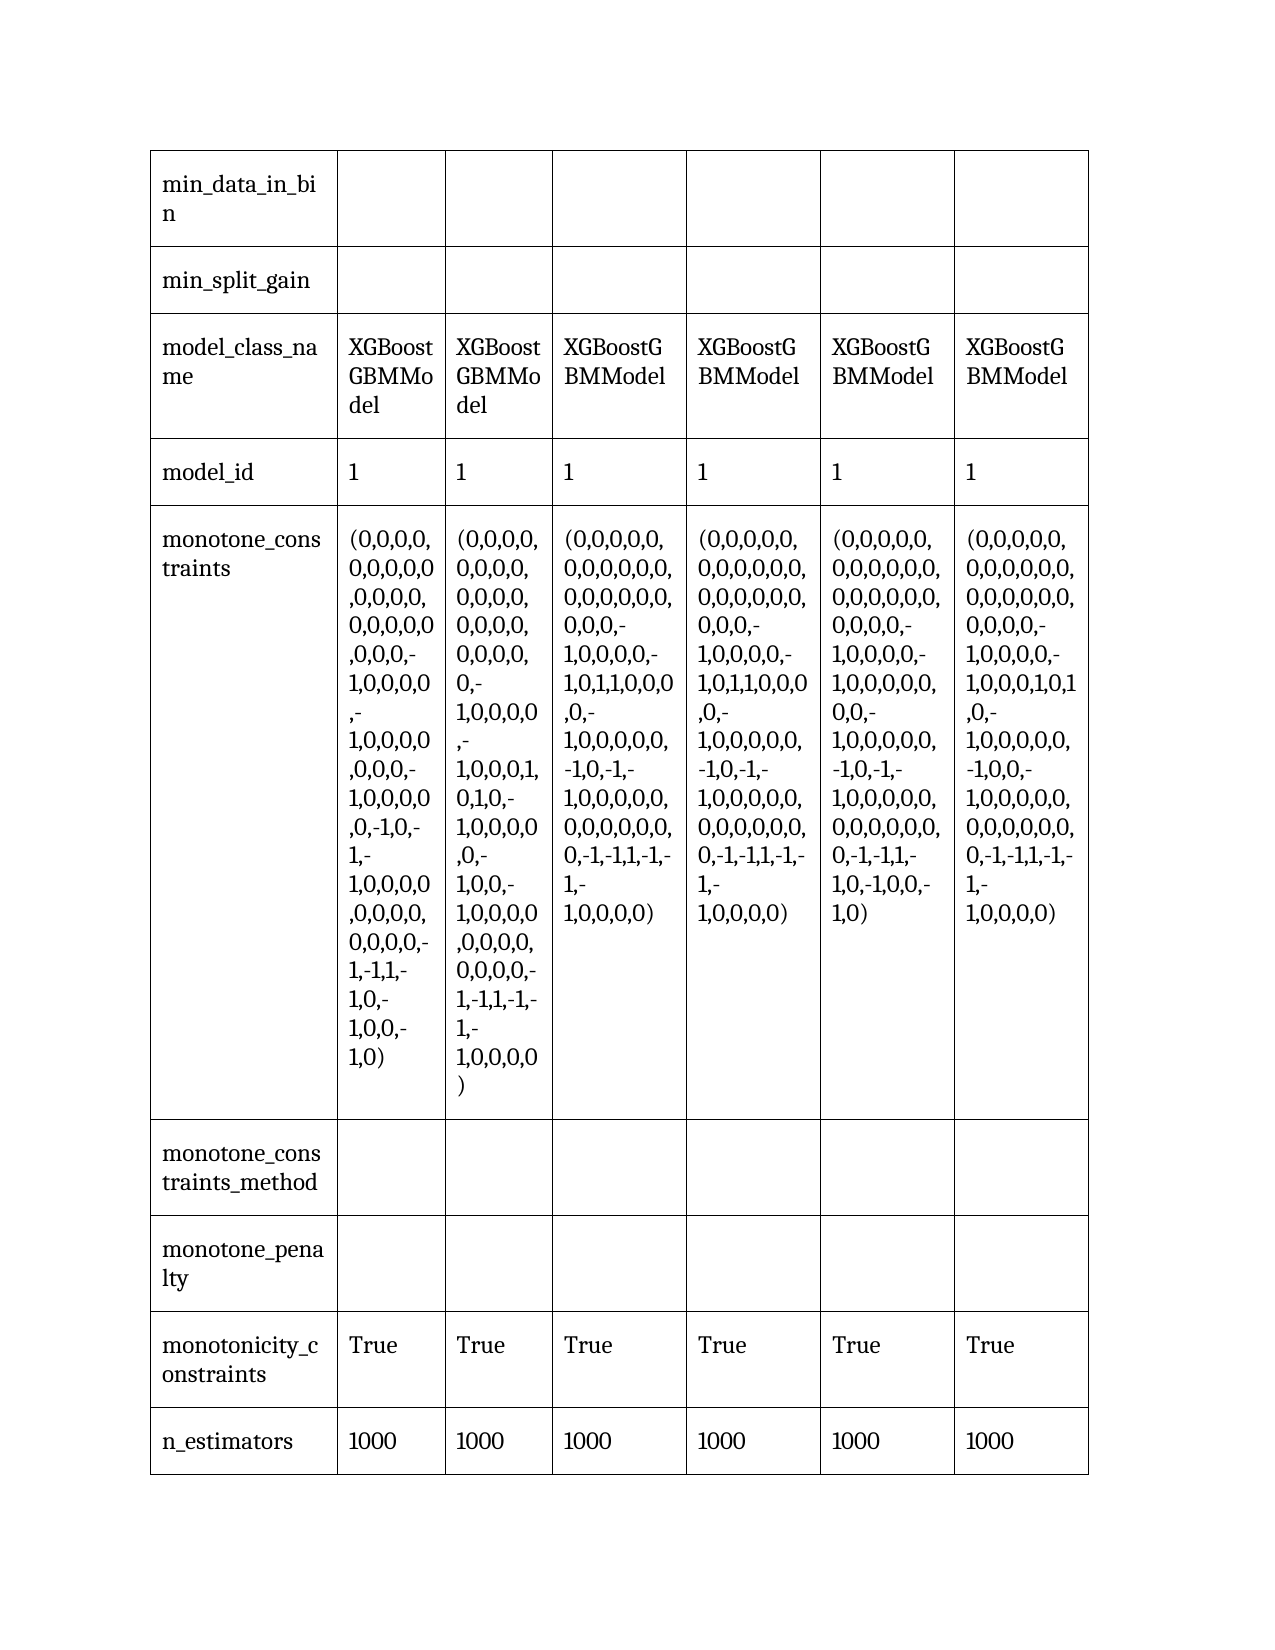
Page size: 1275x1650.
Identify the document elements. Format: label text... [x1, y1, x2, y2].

table_cell [687, 247, 820, 313]
table_cell XGBoostGBMModel [687, 314, 820, 438]
table_cell True [446, 1312, 552, 1407]
table_cell [821, 1120, 954, 1215]
table_cell [553, 1120, 686, 1215]
table_cell [553, 247, 686, 313]
table_cell XGBoostGBMModel [821, 314, 954, 438]
table_cell [446, 1216, 552, 1311]
table_cell monotone_constraints_method [151, 1120, 337, 1215]
table_cell 1 [955, 439, 1088, 505]
table_cell [338, 1120, 445, 1215]
table_cell (0,0,0,0,0,0,0,0,0,0,0,0,0,0,0,0,0,0,0,0,0,-1,0,0,0,0,-1,0,0,0,0,0,0,0,-1,0,0,0,0,0,-1,0,-1,-1,0,0,0,0,0,0,0,0,0,0,0,0,-1,-1,1,-1,0,-1,0,0,-1,0) [338, 506, 445, 1119]
table_cell XGBoostGBMModel [446, 314, 552, 438]
table_cell (0,0,0,0,0,0,0,0,0,0,0,0,0,0,0,0,0,0,0,0,-1,0,0,0,0,-1,0,1,1,0,0,0,0,-1,0,0,0,0,0,-1,0,-1,-1,0,0,0,0,0,0,0,0,0,0,0,0,-1,-1,1,-1,-1,-1,0,0,0,0) [553, 506, 686, 1119]
table_cell 1 [446, 439, 552, 505]
table_cell 1 [338, 439, 445, 505]
table_cell [687, 1120, 820, 1215]
table_cell True [955, 1312, 1088, 1407]
table_cell [446, 247, 552, 313]
table_cell XGBoostGBMModel [553, 314, 686, 438]
table_cell 1000 [446, 1408, 552, 1474]
table_cell [338, 151, 445, 246]
table_cell [821, 1216, 954, 1311]
table_cell True [338, 1312, 445, 1407]
table_cell True [687, 1312, 820, 1407]
table_cell [553, 1216, 686, 1311]
table_cell 1000 [955, 1408, 1088, 1474]
table_cell [446, 151, 552, 246]
table_cell model_class_name [151, 314, 337, 438]
table_cell 1000 [687, 1408, 820, 1474]
table_cell XGBoostGBMModel [338, 314, 445, 438]
table_cell [338, 247, 445, 313]
table_cell 1 [553, 439, 686, 505]
table_cell [687, 1216, 820, 1311]
table_cell min_data_in_bin [151, 151, 337, 246]
table_cell 1 [687, 439, 820, 505]
table_cell XGBoostGBMModel [955, 314, 1088, 438]
table_cell [955, 1216, 1088, 1311]
table_cell monotone_penalty [151, 1216, 337, 1311]
table_cell 1 [821, 439, 954, 505]
table_cell [955, 247, 1088, 313]
table_cell 1000 [338, 1408, 445, 1474]
table_cell min_split_gain [151, 247, 337, 313]
table_cell [446, 1120, 552, 1215]
table_cell True [553, 1312, 686, 1407]
table_cell True [821, 1312, 954, 1407]
table_cell [955, 151, 1088, 246]
table_cell 1000 [821, 1408, 954, 1474]
table_cell [338, 1216, 445, 1311]
table_cell [821, 151, 954, 246]
table_cell monotone_constraints [151, 506, 337, 1119]
table_cell (0,0,0,0,0,0,0,0,0,0,0,0,0,0,0,0,0,0,0,0,0,-1,0,0,0,0,-1,0,0,0,0,0,0,0,-1,0,0,0,0,0,-1,0,-1,-1,0,0,0,0,0,0,0,0,0,0,0,0,-1,-1,1,-1,0,-1,0,0,-1,0) [821, 506, 954, 1119]
table_cell (0,0,0,0,0,0,0,0,0,0,0,0,0,0,0,0,0,0,0,0,0,-1,0,0,0,0,-1,0,0,0,1,0,1,0,-1,0,0,0,0,0,-1,0,0,-1,0,0,0,0,0,0,0,0,0,0,0,0,-1,-1,1,-1,-1,-1,0,0,0,0) [446, 506, 552, 1119]
table_cell [955, 1120, 1088, 1215]
table_cell (0,0,0,0,0,0,0,0,0,0,0,0,0,0,0,0,0,0,0,0,-1,0,0,0,0,-1,0,1,1,0,0,0,0,-1,0,0,0,0,0,-1,0,-1,-1,0,0,0,0,0,0,0,0,0,0,0,0,-1,-1,1,-1,-1,-1,0,0,0,0) [687, 506, 820, 1119]
table_cell (0,0,0,0,0,0,0,0,0,0,0,0,0,0,0,0,0,0,0,0,0,-1,0,0,0,0,-1,0,0,0,1,0,1,0,-1,0,0,0,0,0,-1,0,0,-1,0,0,0,0,0,0,0,0,0,0,0,0,-1,-1,1,-1,-1,-1,0,0,0,0) [955, 506, 1088, 1119]
table_cell n_estimators [151, 1408, 337, 1474]
table_cell monotonicity_constraints [151, 1312, 337, 1407]
table_cell [687, 151, 820, 246]
table_cell model_id [151, 439, 337, 505]
table_cell [553, 151, 686, 246]
table_cell [821, 247, 954, 313]
table_cell 1000 [553, 1408, 686, 1474]
